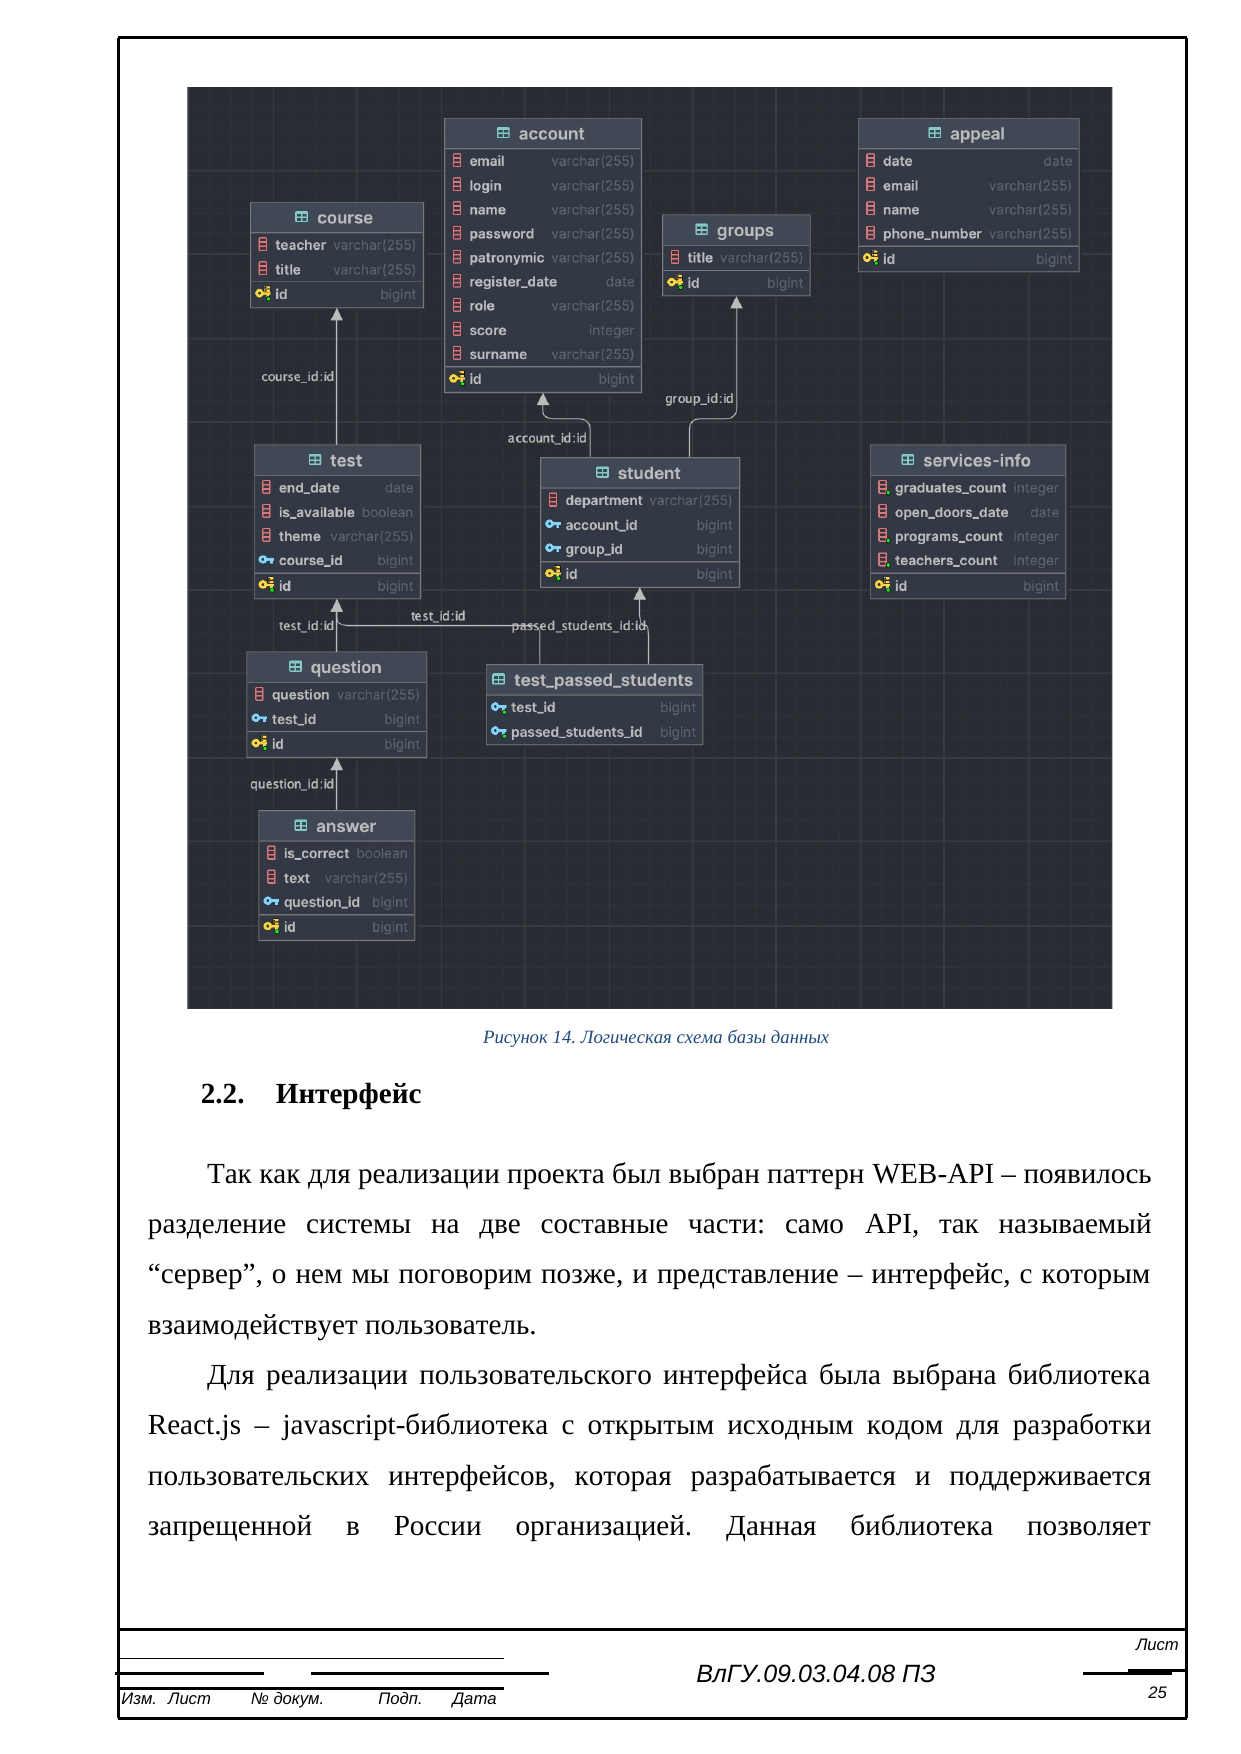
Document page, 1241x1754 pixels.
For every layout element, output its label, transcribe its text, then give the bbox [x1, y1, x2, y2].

picture [187, 87, 1113, 1009]
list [148, 1357, 1152, 1542]
text Рисунок 14. Логическая схема базы данных [118, 1026, 1194, 1047]
list Интерфейс [201, 1076, 1152, 1110]
list Так как для реализации проекта был выбран паттерн WEB-API – появилось разделение системы на две составные части: само API, так называемый “сервер”, о нем мы поговорим позже, и представление – интерфейс, с которым взаимодействует пользователь. [148, 1156, 1152, 1340]
